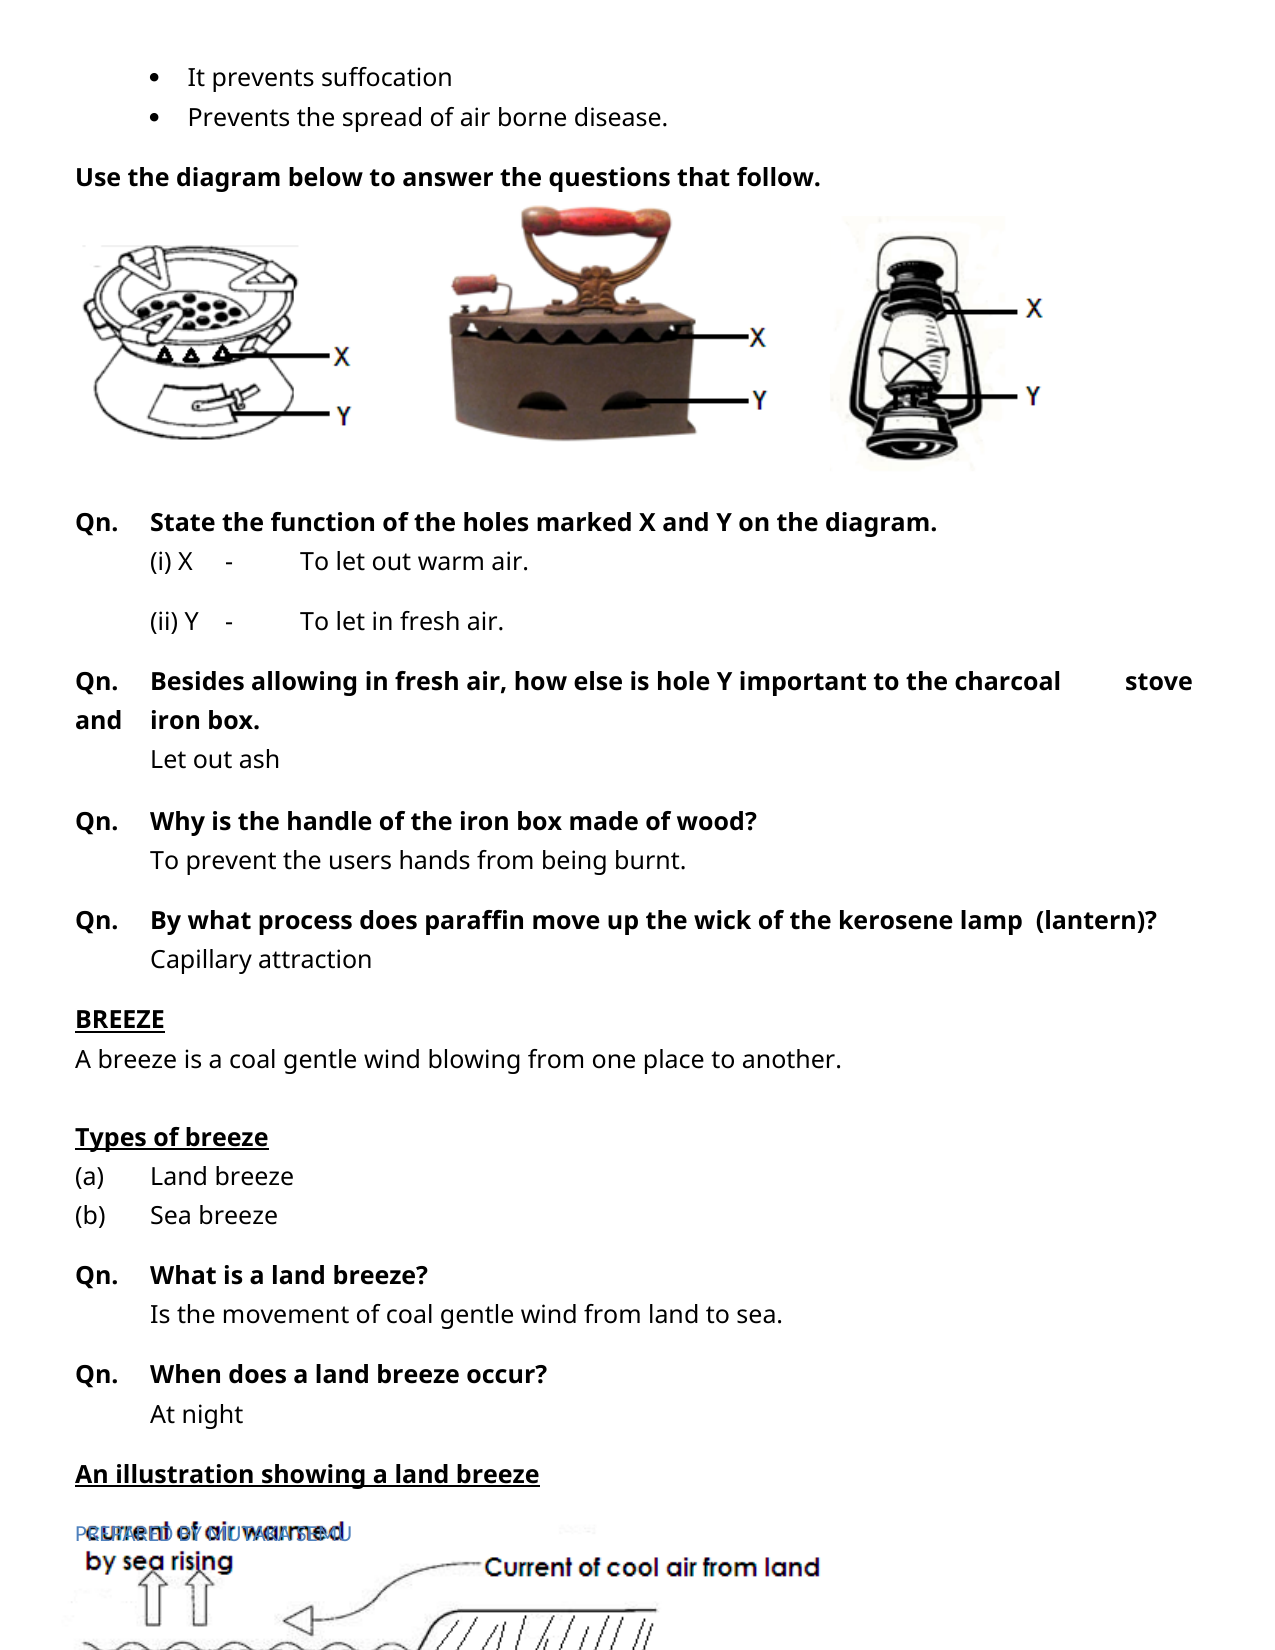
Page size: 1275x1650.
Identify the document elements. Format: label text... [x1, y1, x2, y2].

text A breeze is a coal gentle wind blowing from one place to another. [75, 1041, 1215, 1075]
text Let out ash [75, 742, 1215, 776]
text Qn. What is a land breeze? [75, 1258, 1215, 1292]
text Qn. Besides allowing in fresh air, how else is hole Y important to the charcoal stove and iron box. [75, 663, 1215, 737]
text Qn. By what process does paraffin move up the wick of the kerosene lamp (lantern)? [75, 903, 1215, 937]
picture [417, 199, 785, 446]
text To prevent the users hands from being burnt. [75, 843, 1215, 877]
text Qn. Why is the handle of the iron box made of wood? [75, 804, 1215, 838]
text (i) X - To let out warm air. [75, 543, 1215, 577]
text BREEZE [75, 1002, 1215, 1036]
list It prevents suffocation [150, 60, 1215, 94]
text Is the movement of coal gentle wind from land to sea. [75, 1297, 1215, 1331]
picture [54, 1506, 827, 1650]
text At night [75, 1396, 1215, 1430]
text (a) Land breeze [75, 1159, 1215, 1193]
list Prevents the spread of air borne disease. [150, 99, 1215, 133]
text (b) Sea breeze [75, 1198, 1215, 1232]
text Use the diagram below to answer the questions that follow. [75, 159, 1215, 193]
text Qn. When does a land breeze occur? [75, 1357, 1215, 1391]
text An illustration showing a land breeze [75, 1456, 1215, 1490]
text (ii) Y - To let in fresh air. [75, 603, 1215, 637]
picture [829, 216, 1057, 476]
text Qn. State the function of the holes marked X and Y on the diagram. [75, 504, 1215, 538]
picture [78, 244, 366, 446]
text Types of breeze [75, 1119, 1215, 1154]
text Capillary attraction [75, 942, 1215, 976]
